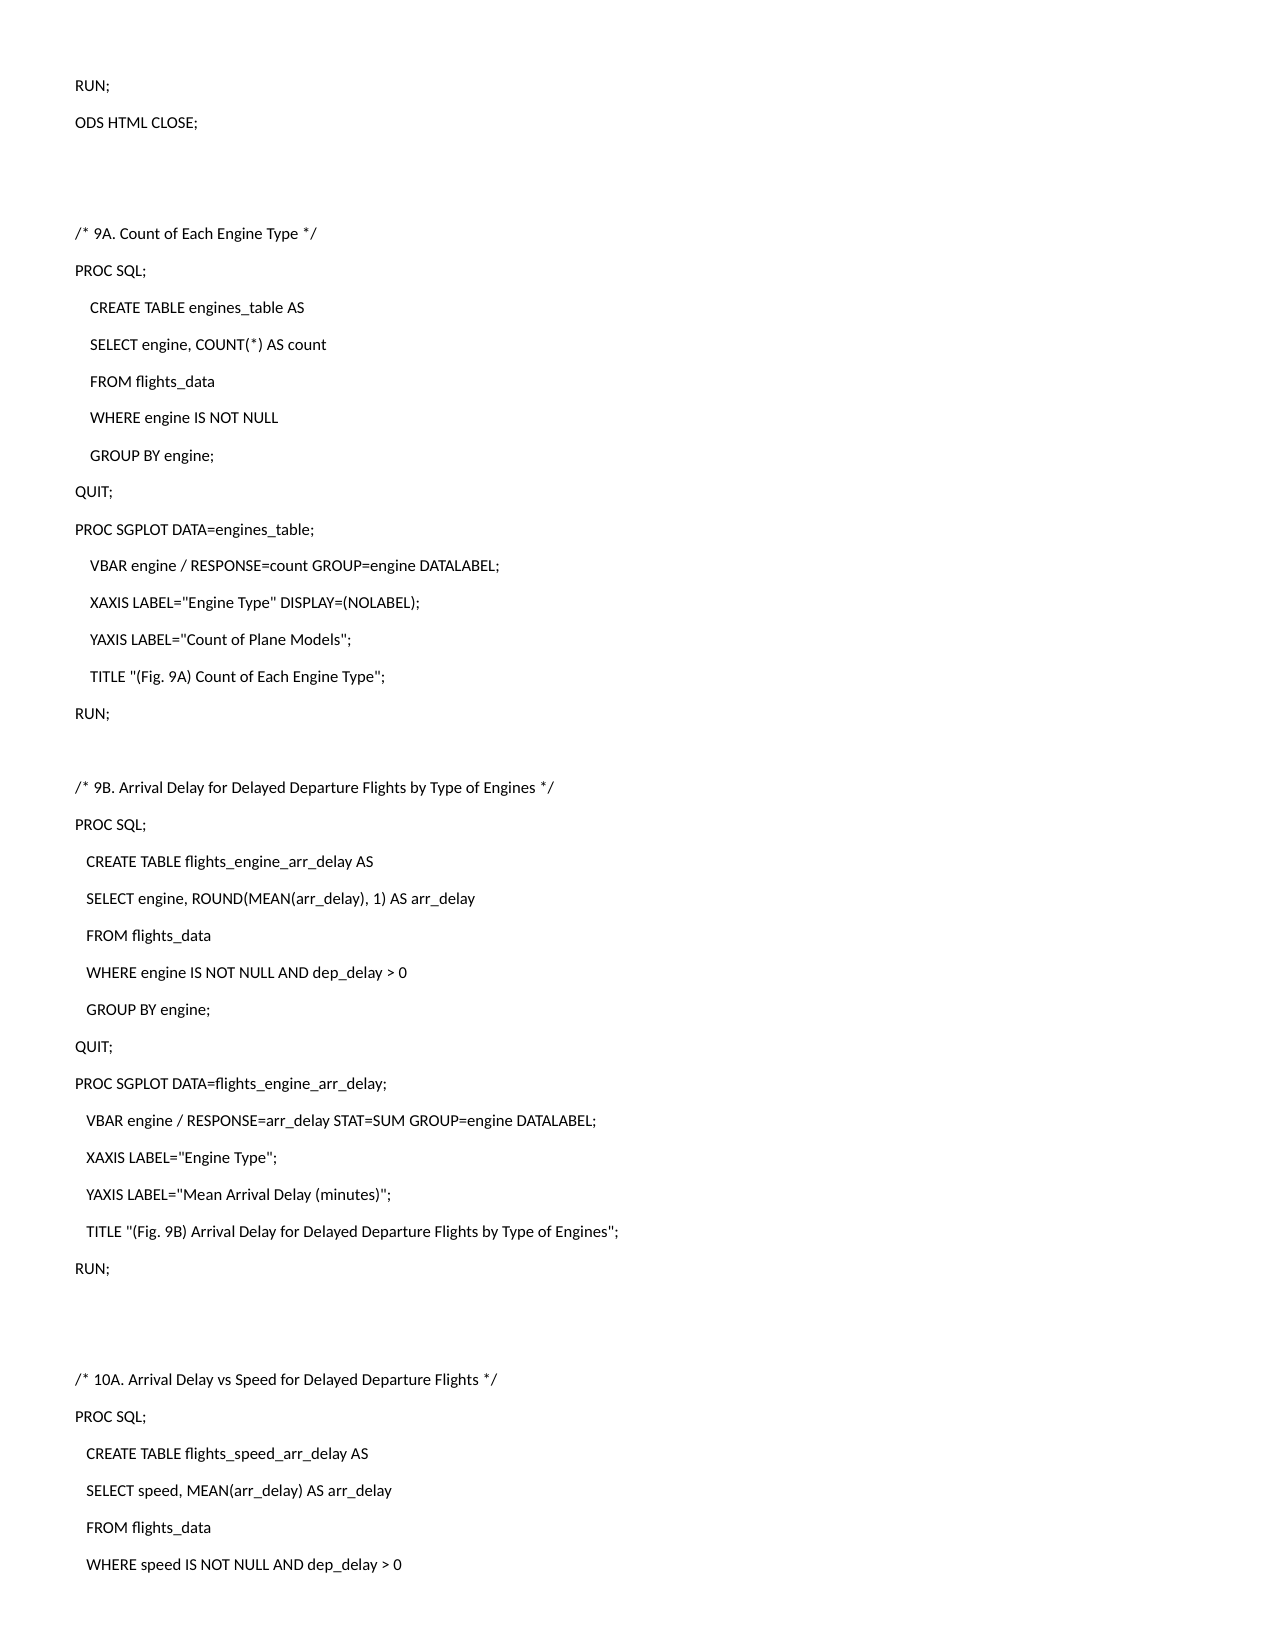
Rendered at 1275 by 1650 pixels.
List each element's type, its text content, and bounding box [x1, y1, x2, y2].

text YAXIS LABEL="Mean Arrival Delay (minutes)"; [75, 1184, 1200, 1205]
text /* 9B. Arrival Delay for Delayed Departure Flights by Type of Engines */ [75, 778, 1200, 798]
text RUN; [75, 704, 1200, 724]
text GROUP BY engine; [75, 445, 1200, 465]
text YAXIS LABEL="Count of Plane Models"; [75, 630, 1200, 650]
text TITLE "(Fig. 9A) Count of Each Engine Type"; [75, 667, 1200, 687]
text FROM flights_data [75, 371, 1200, 391]
text RUN; [75, 75, 1200, 95]
text /* 9A. Count of Each Engine Type */ [75, 223, 1200, 243]
text SELECT speed, MEAN(arr_delay) AS arr_delay [75, 1480, 1200, 1501]
text XAXIS LABEL="Engine Type" DISPLAY=(NOLABEL); [75, 593, 1200, 613]
text WHERE engine IS NOT NULL AND dep_delay > 0 [75, 962, 1200, 983]
text FROM flights_data [75, 926, 1200, 946]
text SELECT engine, ROUND(MEAN(arr_delay), 1) AS arr_delay [75, 888, 1200, 909]
text /* 10A. Arrival Delay vs Speed for Delayed Departure Flights */ [75, 1369, 1200, 1389]
text VBAR engine / RESPONSE=count GROUP=engine DATALABEL; [75, 556, 1200, 576]
text GROUP BY engine; [75, 999, 1200, 1020]
text RUN; [75, 1258, 1200, 1279]
text FROM flights_data [75, 1517, 1200, 1537]
text XAXIS LABEL="Engine Type"; [75, 1147, 1200, 1168]
text WHERE engine IS NOT NULL [75, 408, 1200, 428]
text QUIT; [75, 482, 1200, 502]
text PROC SQL; [75, 1406, 1200, 1427]
text CREATE TABLE engines_table AS [75, 297, 1200, 317]
text VBAR engine / RESPONSE=arr_delay STAT=SUM GROUP=engine DATALABEL; [75, 1110, 1200, 1131]
text ODS HTML CLOSE; [75, 112, 1200, 132]
text CREATE TABLE flights_speed_arr_delay AS [75, 1443, 1200, 1463]
text WHERE speed IS NOT NULL AND dep_delay > 0 [75, 1554, 1200, 1574]
text PROC SGPLOT DATA=engines_table; [75, 519, 1200, 539]
text CREATE TABLE flights_engine_arr_delay AS [75, 852, 1200, 872]
text QUIT; [75, 1036, 1200, 1057]
text PROC SQL; [75, 814, 1200, 835]
text PROC SQL; [75, 260, 1200, 280]
text SELECT engine, COUNT(*) AS count [75, 334, 1200, 354]
text TITLE "(Fig. 9B) Arrival Delay for Delayed Departure Flights by Type of Engines"; [75, 1221, 1200, 1242]
text PROC SGPLOT DATA=flights_engine_arr_delay; [75, 1073, 1200, 1094]
